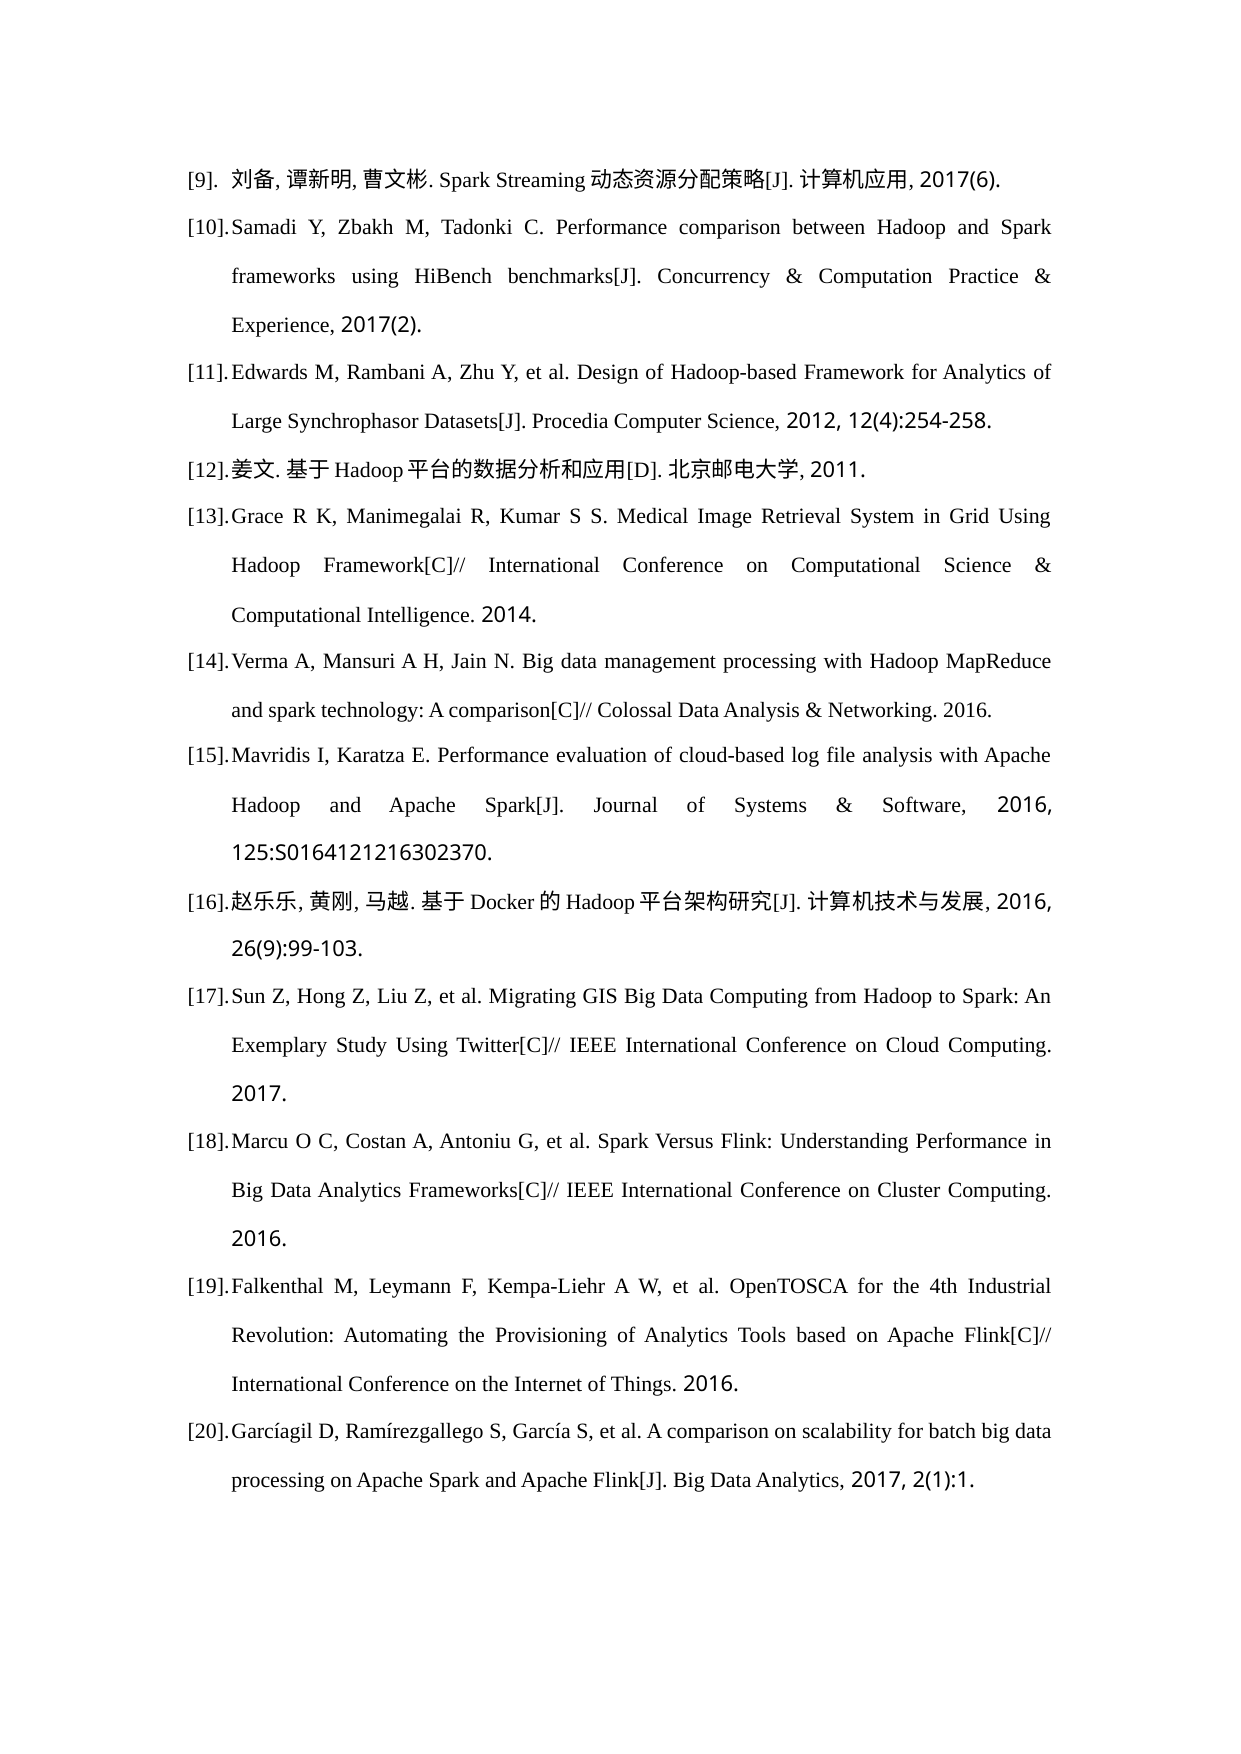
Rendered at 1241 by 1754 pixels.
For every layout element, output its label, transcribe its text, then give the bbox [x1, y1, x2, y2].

list Verma A, Mansuri A H, Jain N. Big data management processing with Hadoop MapReduce and spark technology: A comparison[C]// Colossal Data Analysis & Networking. 2016. [187, 644, 1053, 726]
list Marcu O C, Costan A, Antoniu G, et al. Spark Versus Flink: Understanding Performance in Big Data Analytics Frameworks[C]// IEEE International Conference on Cluster Computing. 2016. [187, 1124, 1053, 1254]
list 刘备, 谭新明, 曹文彬. Spark Streaming动态资源分配策略[J]. 计算机应用, 2017(6). [187, 162, 1053, 194]
list Falkenthal M, Leymann F, Kempa-Liehr A W, et al. OpenTOSCA for the 4th Industrial Revolution: Automating the Provisioning of Analytics Tools based on Apache Flink[C]// International Conference on the Internet of Things. 2016. [187, 1269, 1053, 1399]
list Garcíagil D, Ramírezgallego S, García S, et al. A comparison on scalability for batch big data processing on Apache Spark and Apache Flink[J]. Big Data Analytics, 2017, 2(1):1. [187, 1414, 1053, 1495]
list Sun Z, Hong Z, Liu Z, et al. Migrating GIS Big Data Computing from Hadoop to Spark: An Exemplary Study Using Twitter[C]// IEEE International Conference on Cloud Computing. 2017. [187, 979, 1053, 1109]
list Mavridis I, Karatza E. Performance evaluation of cloud-based log file analysis with Apache Hadoop and Apache Spark[J]. Journal of Systems & Software, 2016, 125:S0164121216302370. [187, 738, 1053, 868]
list 赵乐乐, 黄刚, 马越. 基于Docker的Hadoop平台架构研究[J]. 计算机技术与发展, 2016, 26(9):99-103. [187, 883, 1053, 964]
list Edwards M, Rambani A, Zhu Y, et al. Design of Hadoop-based Framework for Analytics of Large Synchrophasor Datasets[J]. Procedia Computer Science, 2012, 12(4):254-258. [187, 355, 1053, 436]
list Grace R K, Manimegalai R, Kumar S S. Medical Image Retrieval System in Grid Using Hadoop Framework[C]// International Conference on Computational Science & Computational Intelligence. 2014. [187, 500, 1053, 630]
list Samadi Y, Zbakh M, Tadonki C. Performance comparison between Hadoop and Spark frameworks using HiBench benchmarks[J]. Concurrency & Computation Practice & Experience, 2017(2). [187, 210, 1053, 340]
list 姜文. 基于Hadoop平台的数据分析和应用[D]. 北京邮电大学, 2011. [187, 451, 1053, 484]
